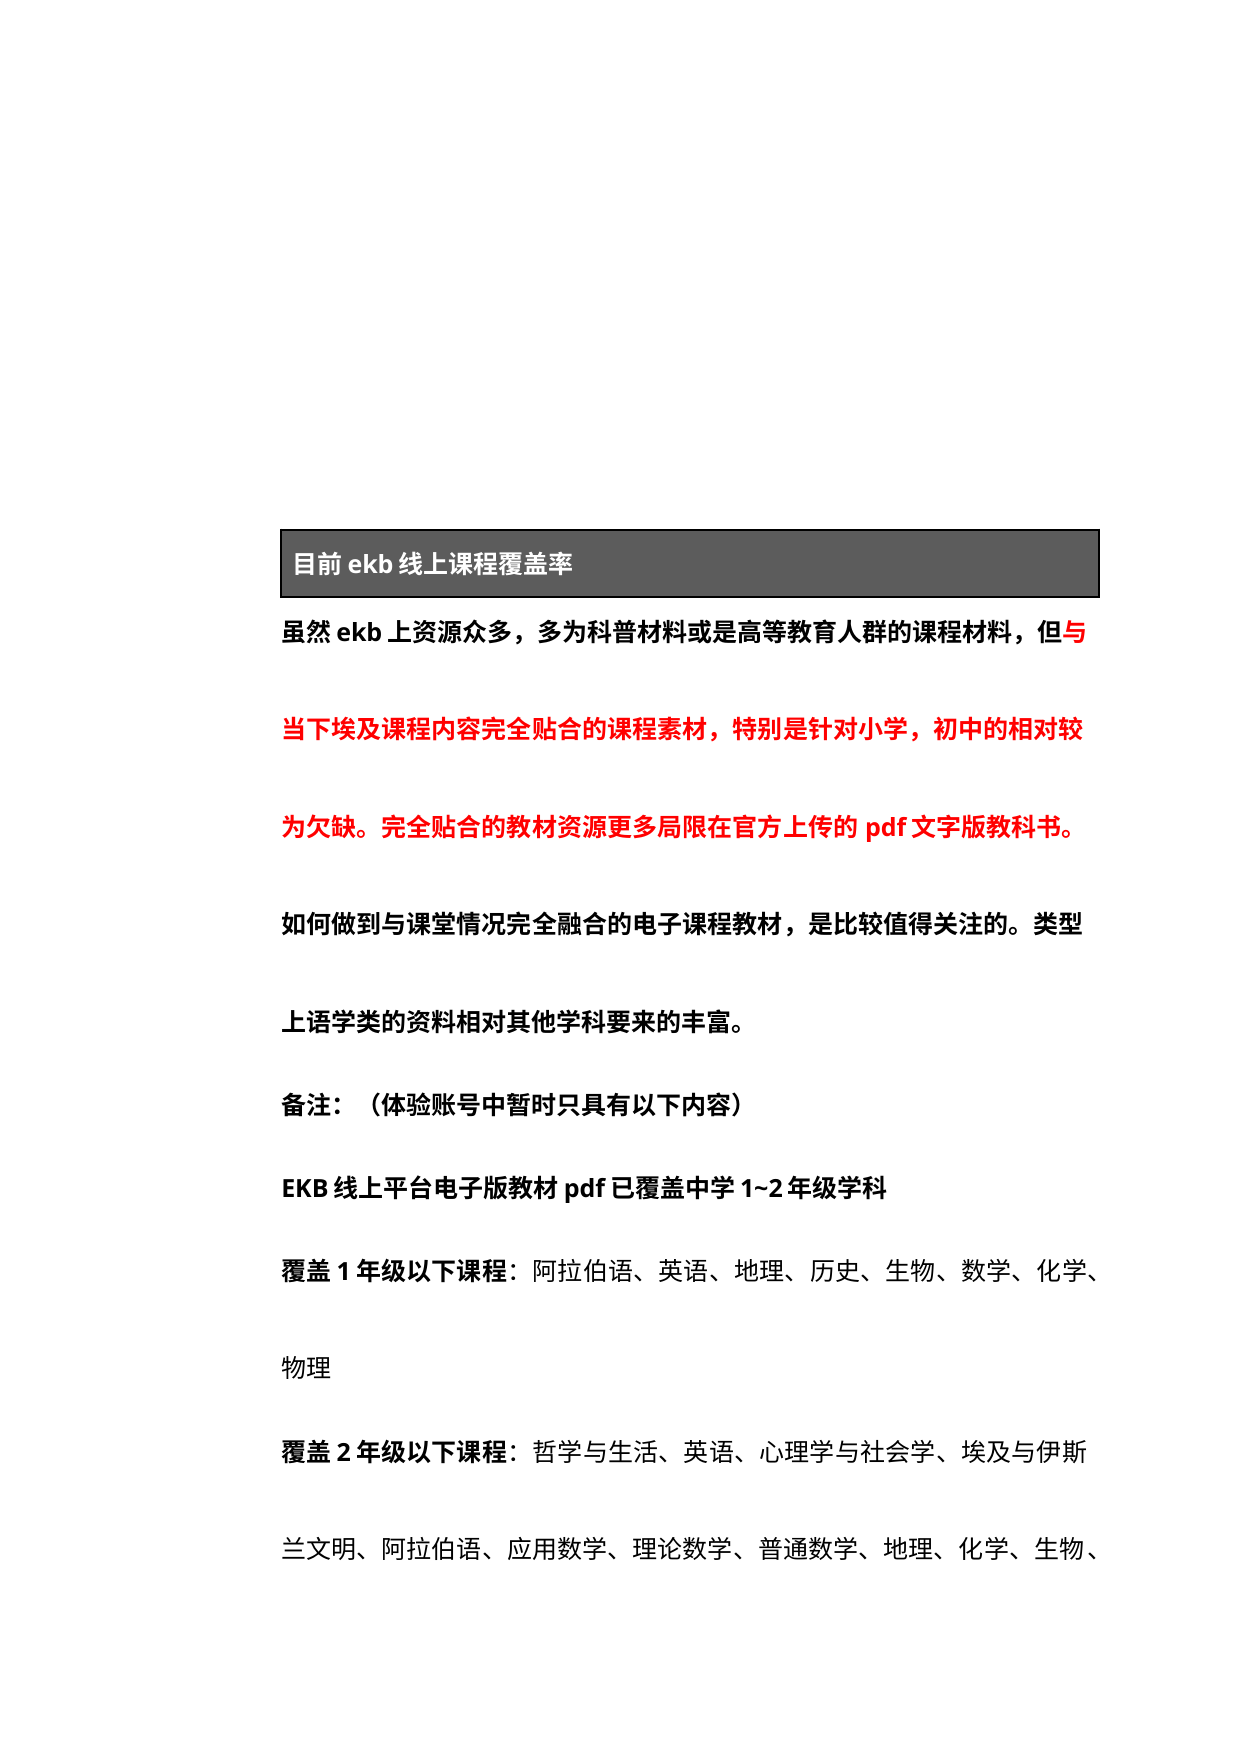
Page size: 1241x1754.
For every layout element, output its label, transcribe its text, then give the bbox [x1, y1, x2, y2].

text 覆盖1年级以下课程：阿拉伯语、英语、地理、历史、生物、数学、化学、物理 [281, 1237, 1087, 1399]
text EKB线上平台电子版教材pdf已覆盖中学1~2年级学科 [281, 1154, 1087, 1219]
table_header 目前ekb线上课程覆盖率 [282, 531, 1098, 596]
text 备注：（体验账号中暂时只具有以下内容） [281, 1071, 1087, 1136]
text 虽然ekb上资源众多，多为科普材料或是高等教育人群的课程材料，但与当下埃及课程内容完全贴合的课程素材，特别是针对小学，初中的相对较为欠缺。完全贴合的教材资源更多局限在官方上传的pdf文字版教科书。如何做到与课堂情况完全融合的电子课程教材，是比较值得关注的。类型上语学类的资料相对其他学科要来的丰富。 [281, 598, 1087, 1053]
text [281, 1418, 1087, 1580]
